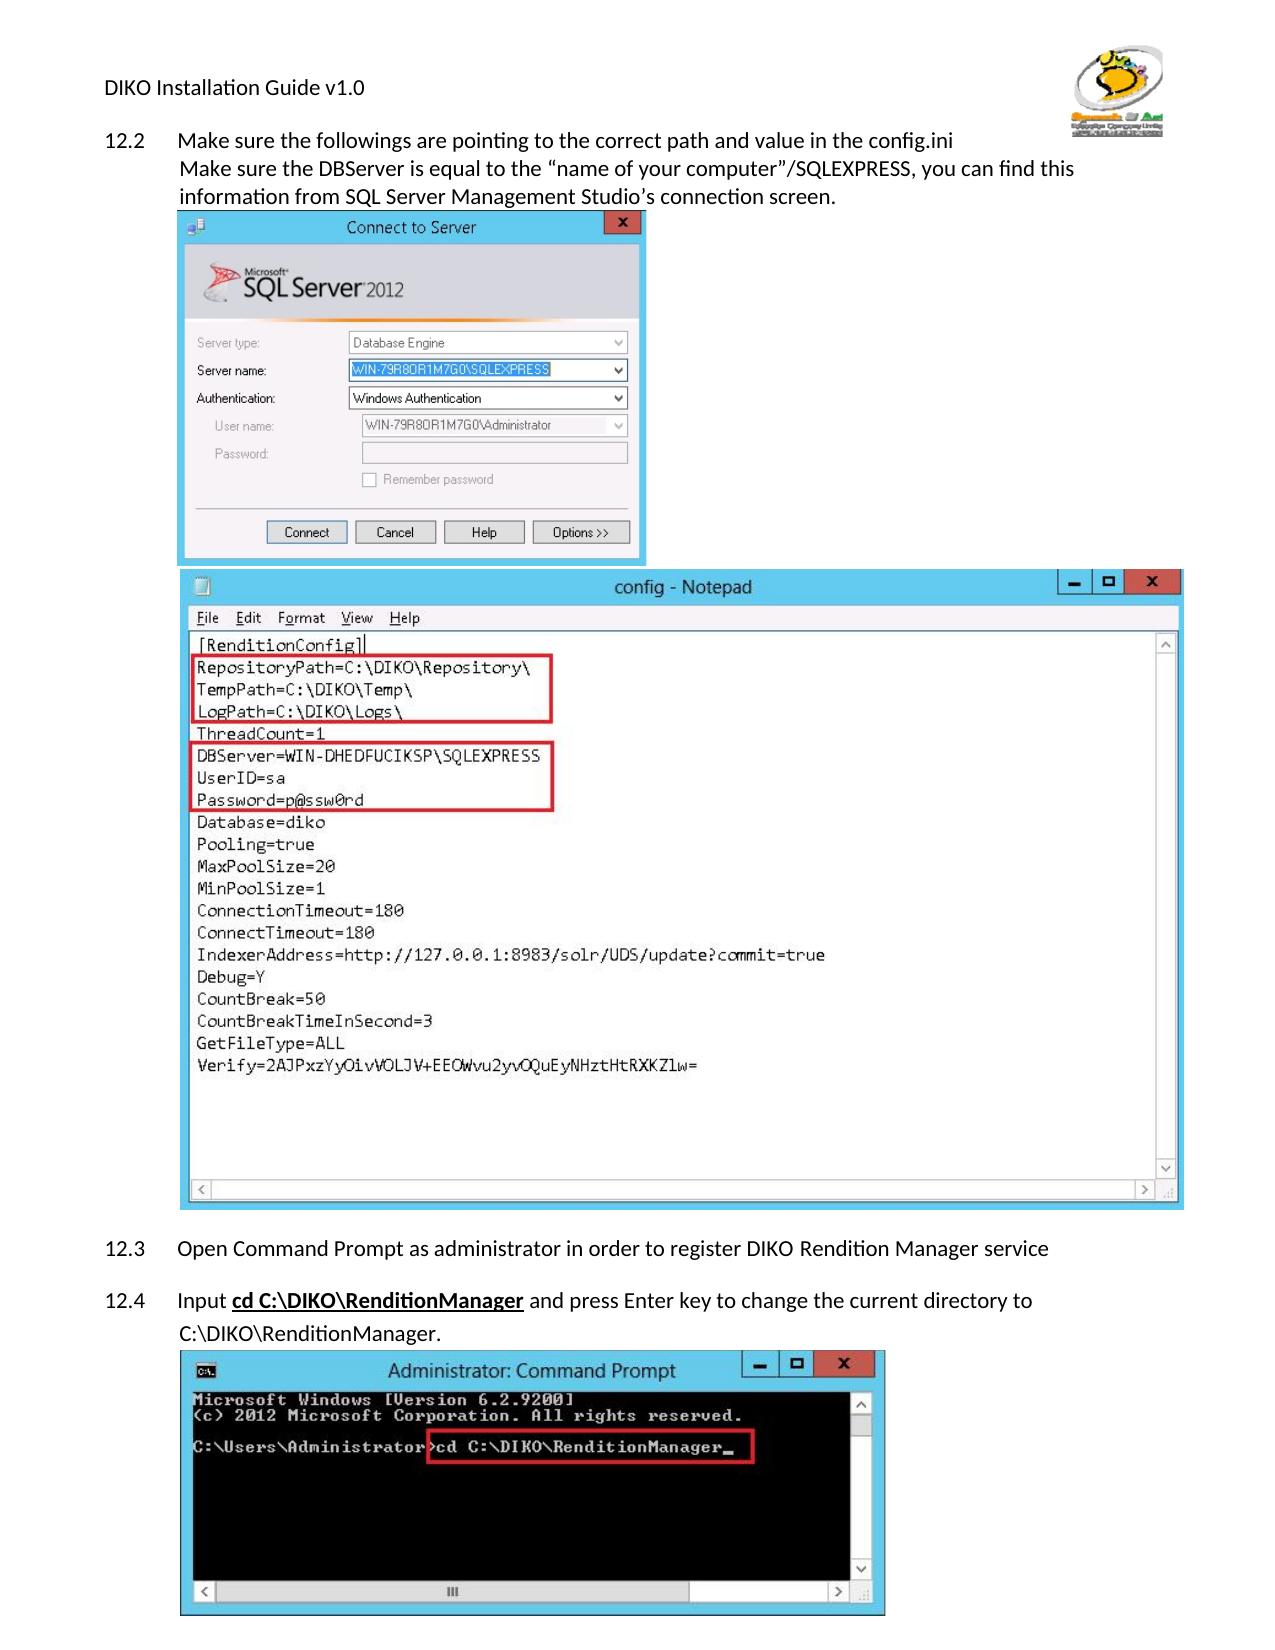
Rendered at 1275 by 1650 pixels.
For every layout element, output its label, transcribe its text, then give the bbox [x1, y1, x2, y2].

picture [180, 1350, 886, 1616]
text Make sure the DBServer is equal to the “name of your computer”/SQLEXPRESS, you can find this information from SQL Server Management Studio’s connection screen. [179, 154, 1131, 210]
picture [177, 210, 647, 566]
text DIKO Installation Guide v1.0 [104, 73, 1131, 101]
picture [180, 569, 1185, 1210]
text 12.3 Open Command Prompt as administrator in order to register DIKO Rendition Manager service [104, 1234, 1131, 1263]
text 12.2 Make sure the followings are pointing to the correct path and value in the config.ini [104, 126, 1131, 154]
text 12.4 Input cd C:\DIKO\RenditionManager and press Enter key to change the current directory to C:\DIKO\RenditionManager. [104, 1286, 1035, 1347]
picture [1068, 42, 1163, 137]
